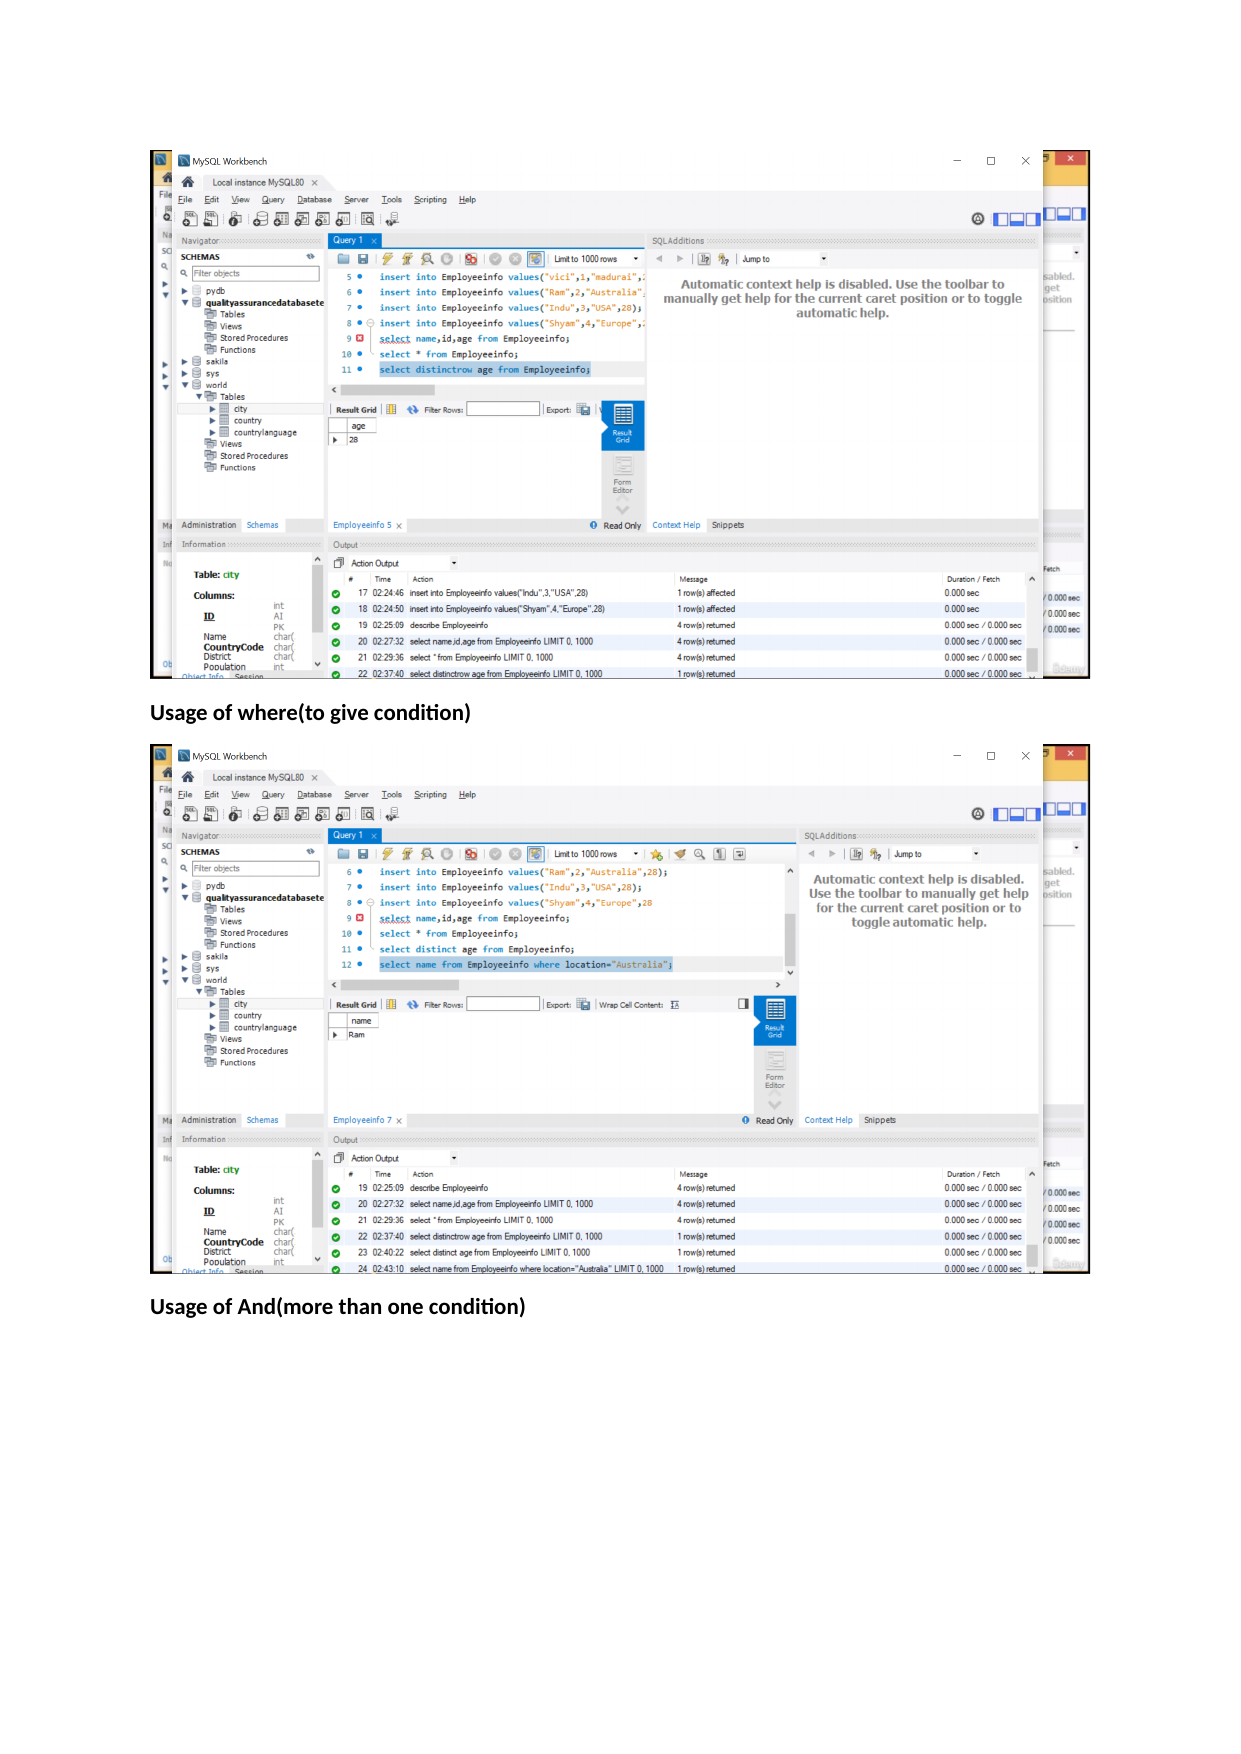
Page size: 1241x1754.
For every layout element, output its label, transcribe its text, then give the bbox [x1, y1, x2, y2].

text Usage of where(to give condition) [150, 698, 1090, 726]
picture [150, 744, 1091, 1274]
text Usage of And(more than one condition) [150, 1292, 1090, 1320]
picture [150, 150, 1091, 679]
